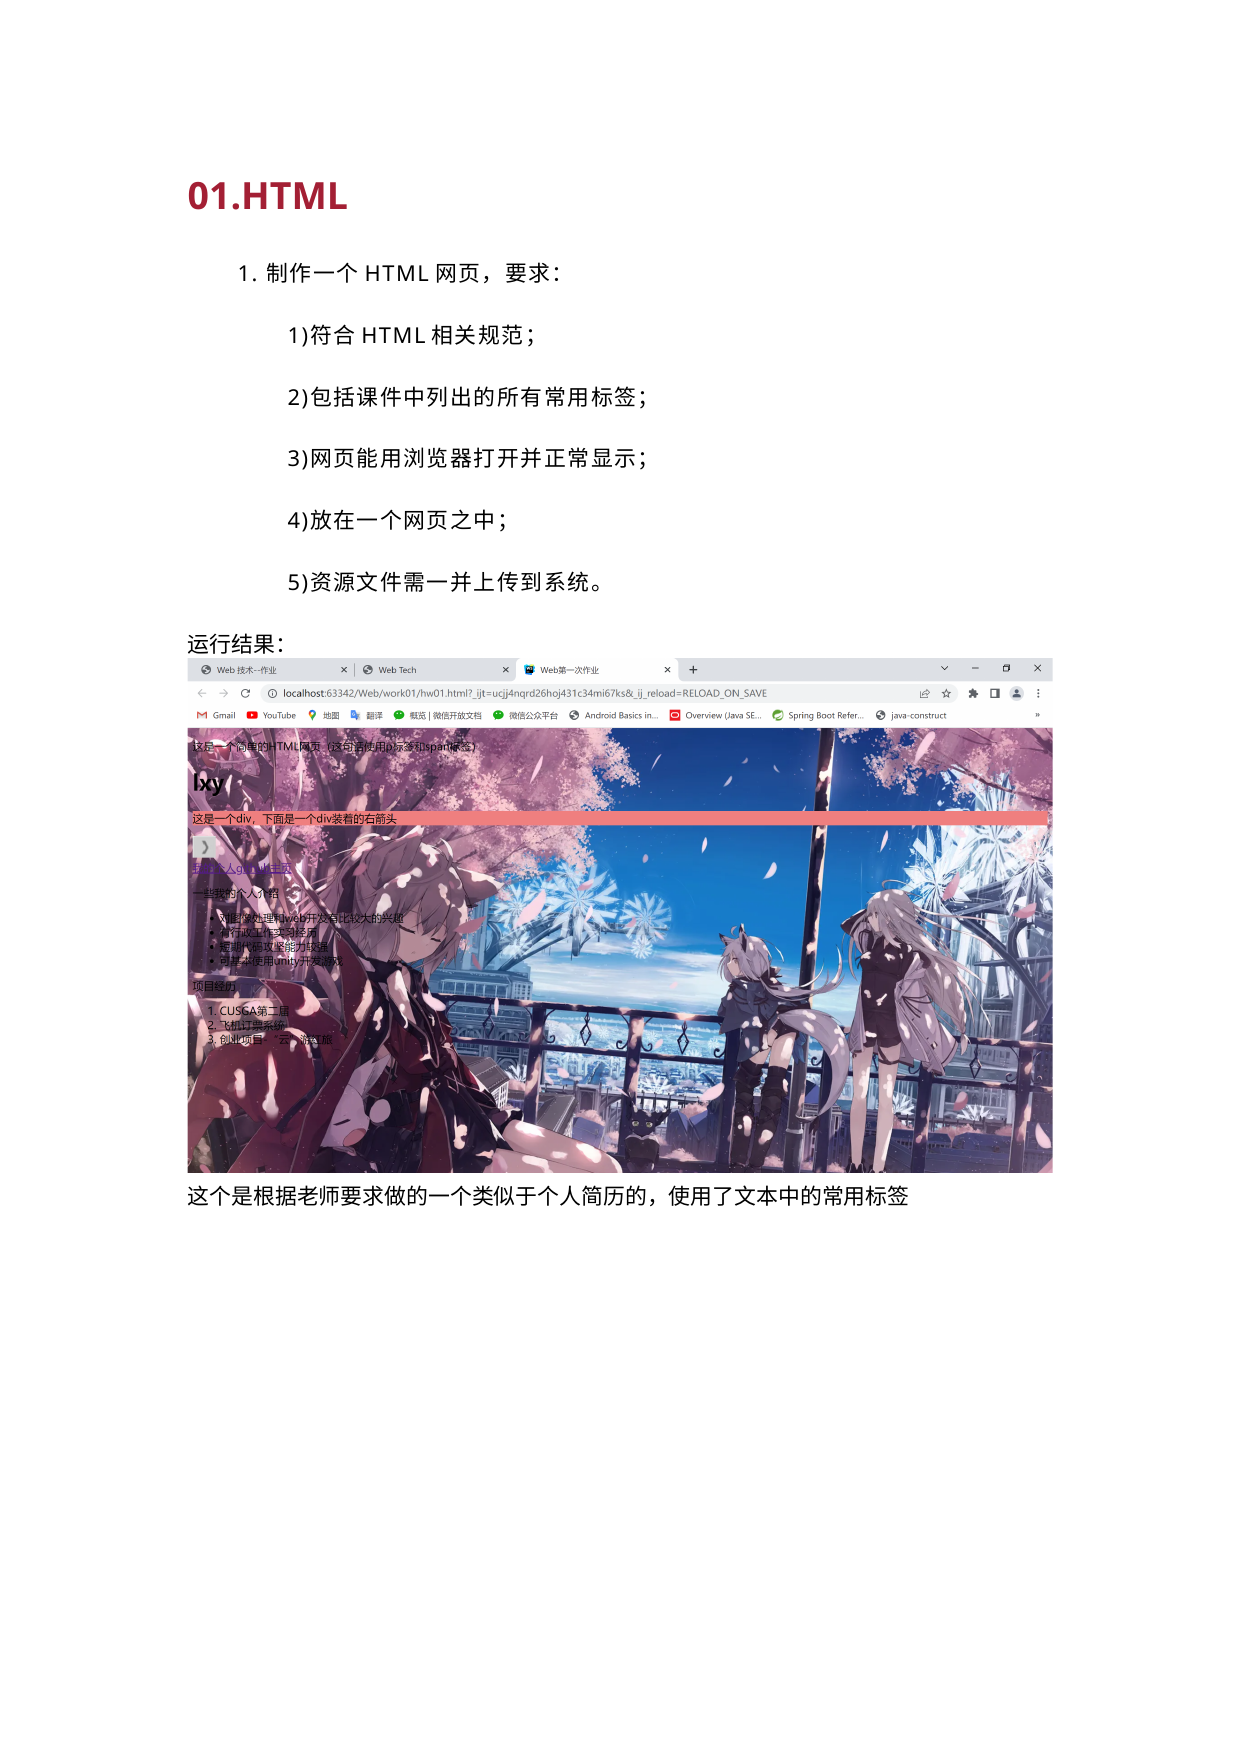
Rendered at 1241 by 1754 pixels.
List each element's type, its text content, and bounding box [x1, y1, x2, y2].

picture [187, 658, 1053, 1173]
text 这个是根据老师要求做的一个类似于个人简历的，使用了文本中的常用标签 [187, 1179, 1053, 1211]
text 运行结果： [187, 626, 1053, 658]
text 2)包括课件中列出的所有常用标签； [187, 379, 1053, 412]
text 1. 制作一个HTML网页，要求： [187, 256, 1053, 289]
text 4)放在一个网页之中； [187, 503, 1053, 535]
text 01.HTML [187, 162, 1053, 227]
text 1)符合HTML相关规范； [187, 318, 1053, 350]
text 3)网页能用浏览器打开并正常显示； [187, 441, 1053, 474]
text 5)资源文件需一并上传到系统。 [187, 564, 1053, 597]
